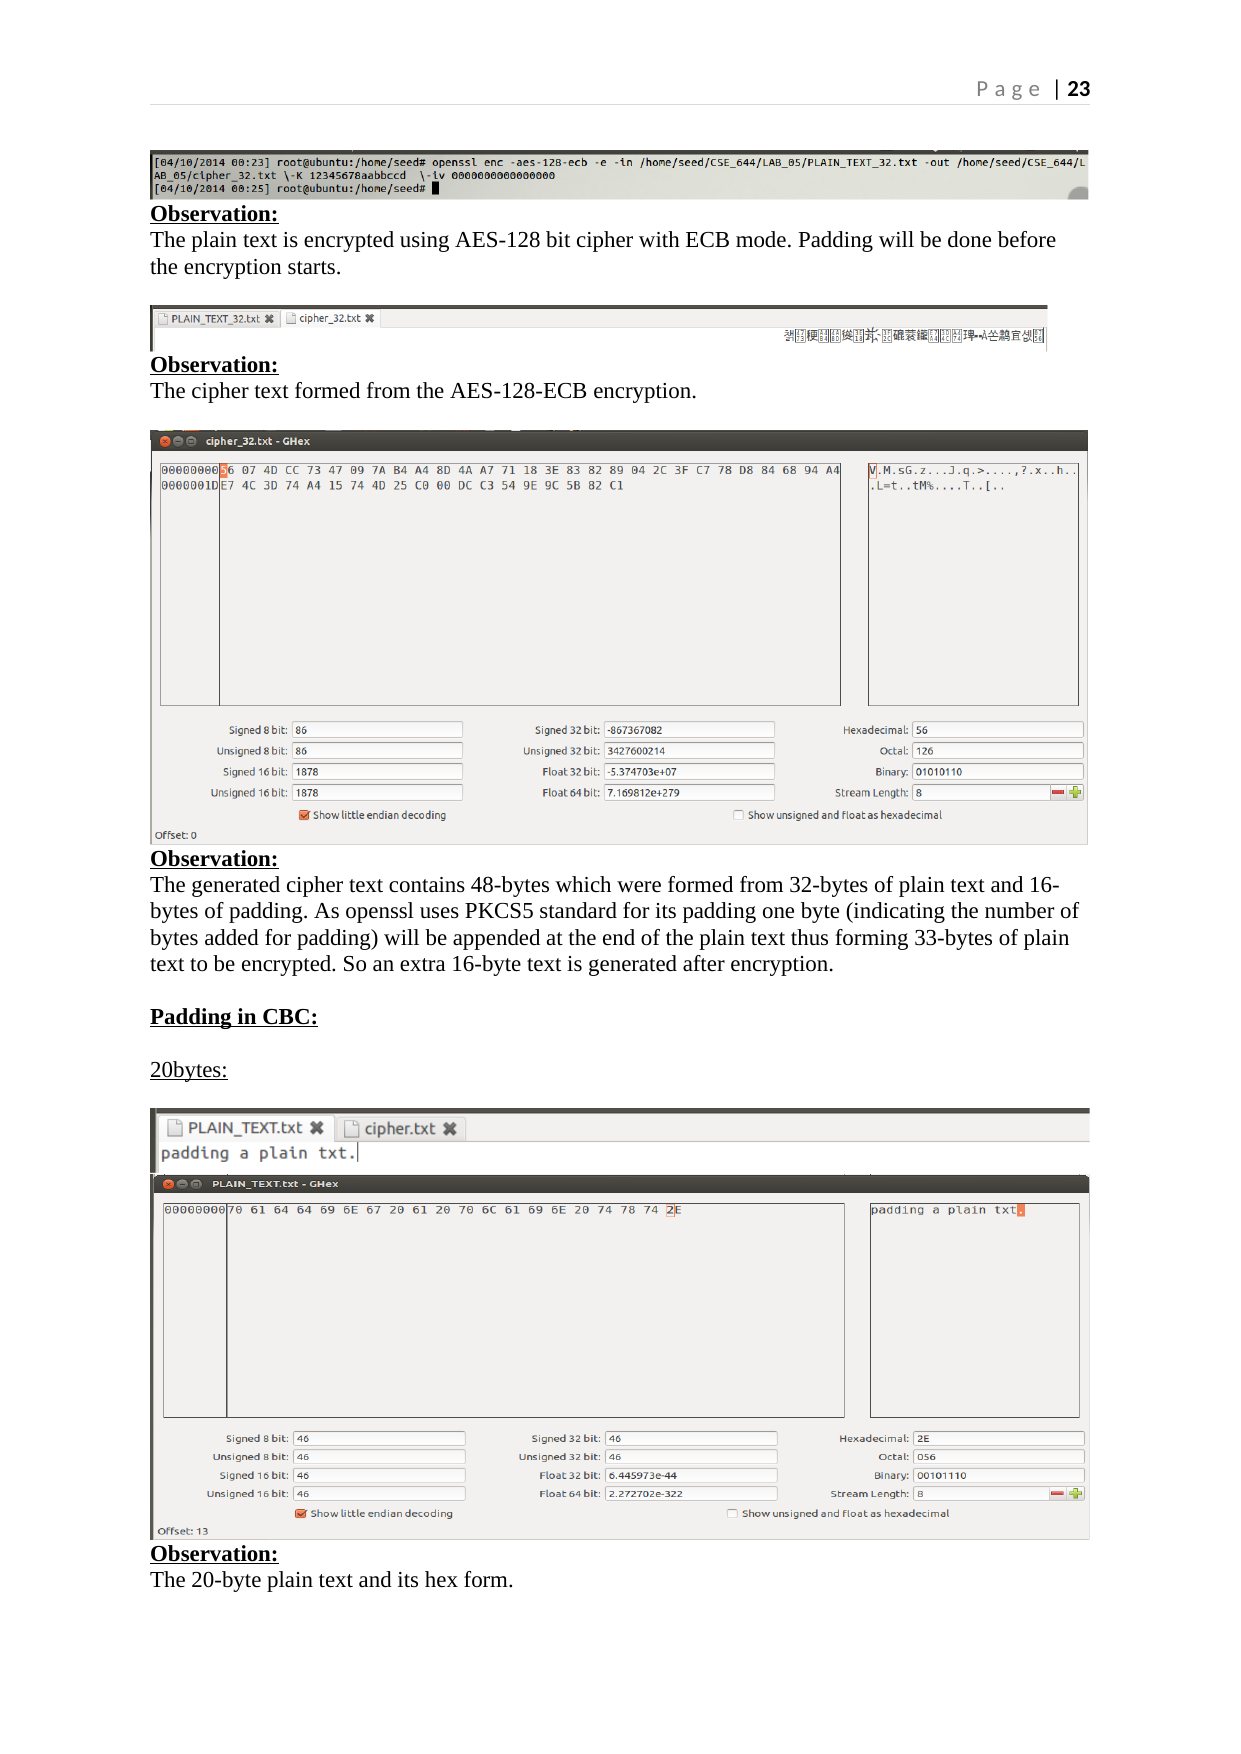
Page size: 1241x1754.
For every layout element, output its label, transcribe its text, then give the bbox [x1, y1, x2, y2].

list The generated cipher text contains 48-bytes which were formed from 32-bytes of plain text and 16-bytes of padding. As openssl uses PKCS5 standard for its padding one byte (indicating the number of bytes added for padding) will be appended at the end of the plain text thus forming 33-bytes of plain text to be encrypted. So an extra 16-byte text is generated after encryption. [150, 871, 1090, 977]
picture [150, 430, 1090, 845]
list Observation: [150, 1540, 1090, 1566]
list Observation: [150, 351, 1090, 378]
picture [150, 150, 1089, 200]
list Observation: [150, 845, 1090, 871]
text 20bytes: [150, 1056, 1090, 1082]
list The cipher text formed from the AES-128-ECB encryption. [150, 378, 1090, 404]
picture [150, 1108, 1090, 1540]
list The plain text is encrypted using AES-128 bit cipher with ECB mode. Padding will be done before the encryption starts. [150, 226, 1090, 279]
picture [150, 305, 1089, 352]
list The 20-byte plain text and its hex form. [150, 1566, 1090, 1592]
text Padding in CBC: [150, 1003, 1090, 1029]
list Observation: [150, 200, 1090, 226]
